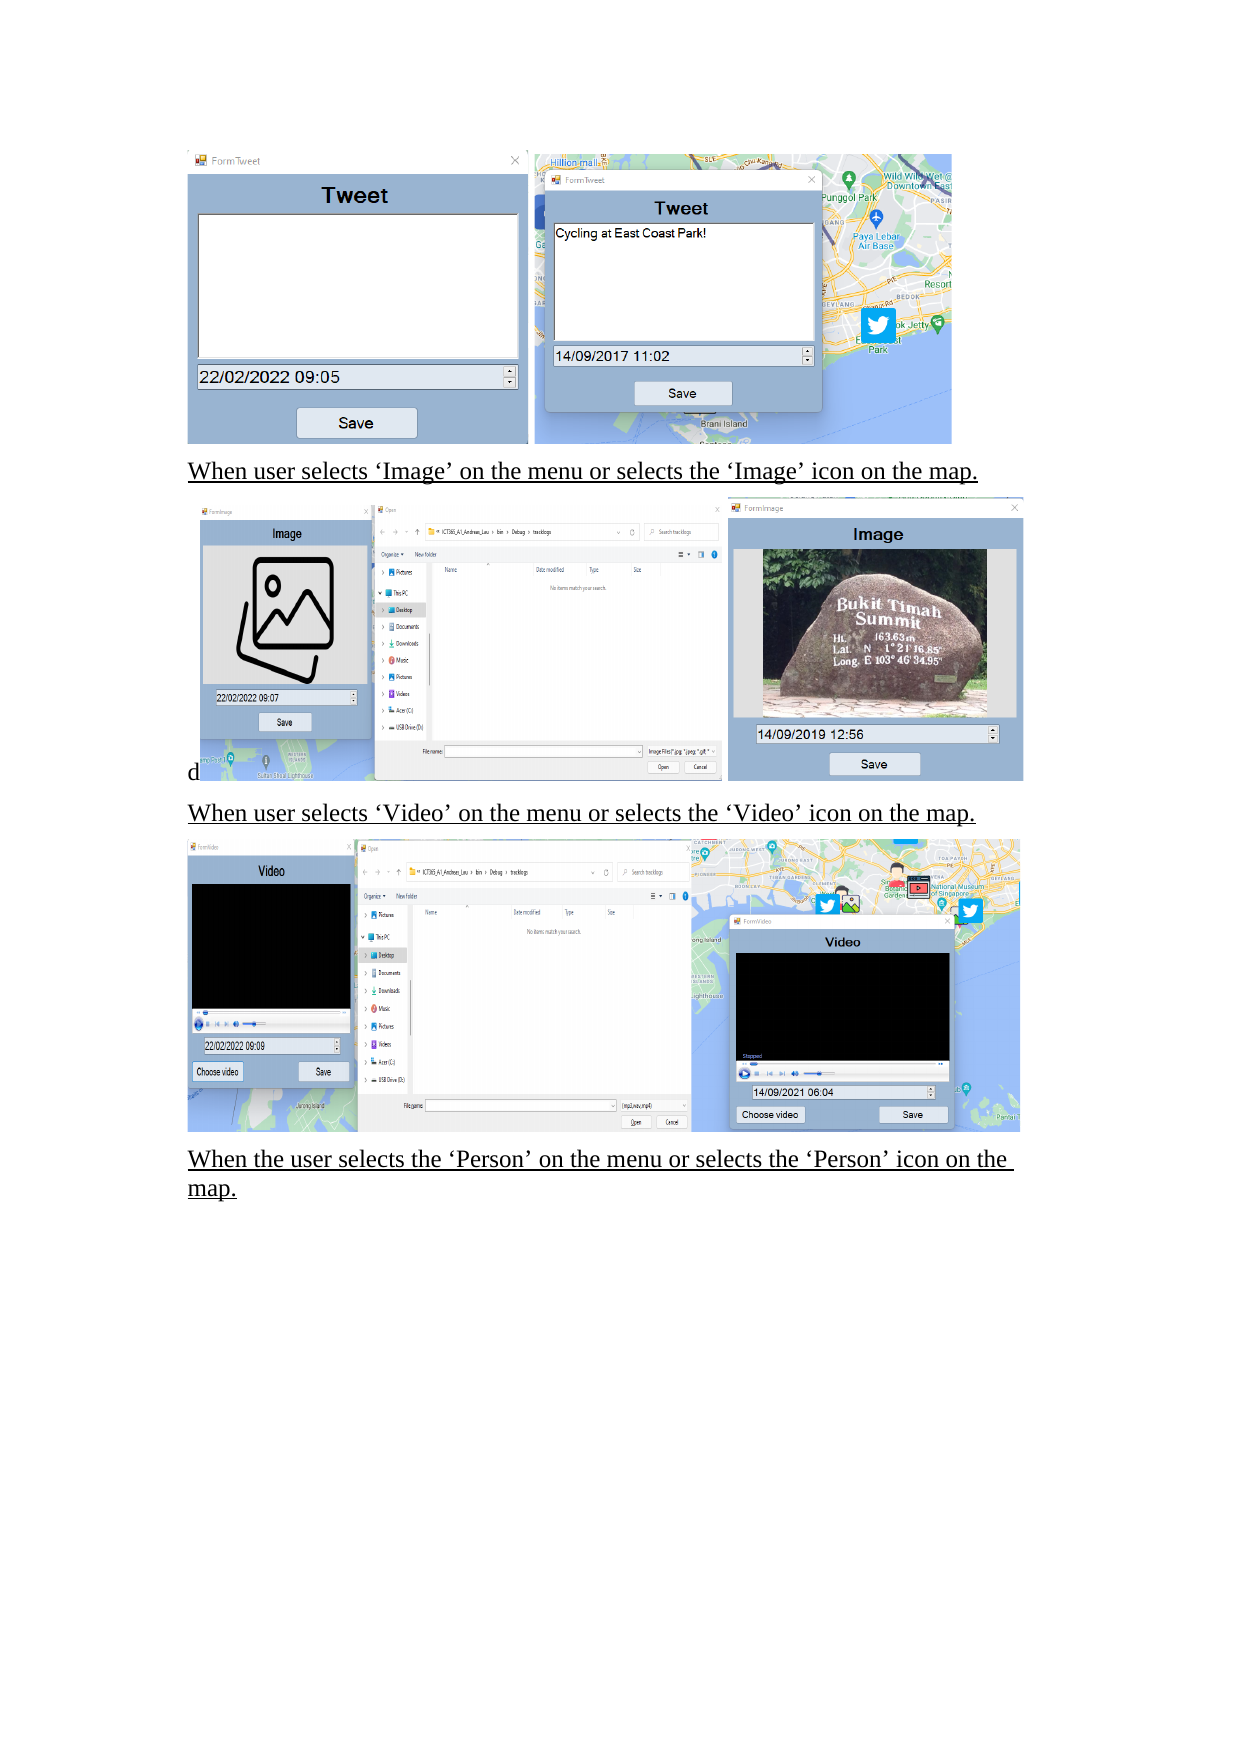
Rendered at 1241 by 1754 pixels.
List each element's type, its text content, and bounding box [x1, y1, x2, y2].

picture [534, 154, 952, 444]
text When user selects ‘Video’ on the menu or selects the ‘Video’ icon on the map. [187, 798, 1053, 827]
text When user selects ‘Image’ on the menu or selects the ‘Image’ icon on the map. [187, 456, 1053, 485]
picture [728, 497, 1024, 781]
picture [200, 505, 722, 781]
text When the user selects the ‘Person’ on the menu or selects the ‘Person’ icon on the map. [187, 1144, 1053, 1202]
picture [187, 839, 1021, 1132]
picture [187, 150, 529, 444]
